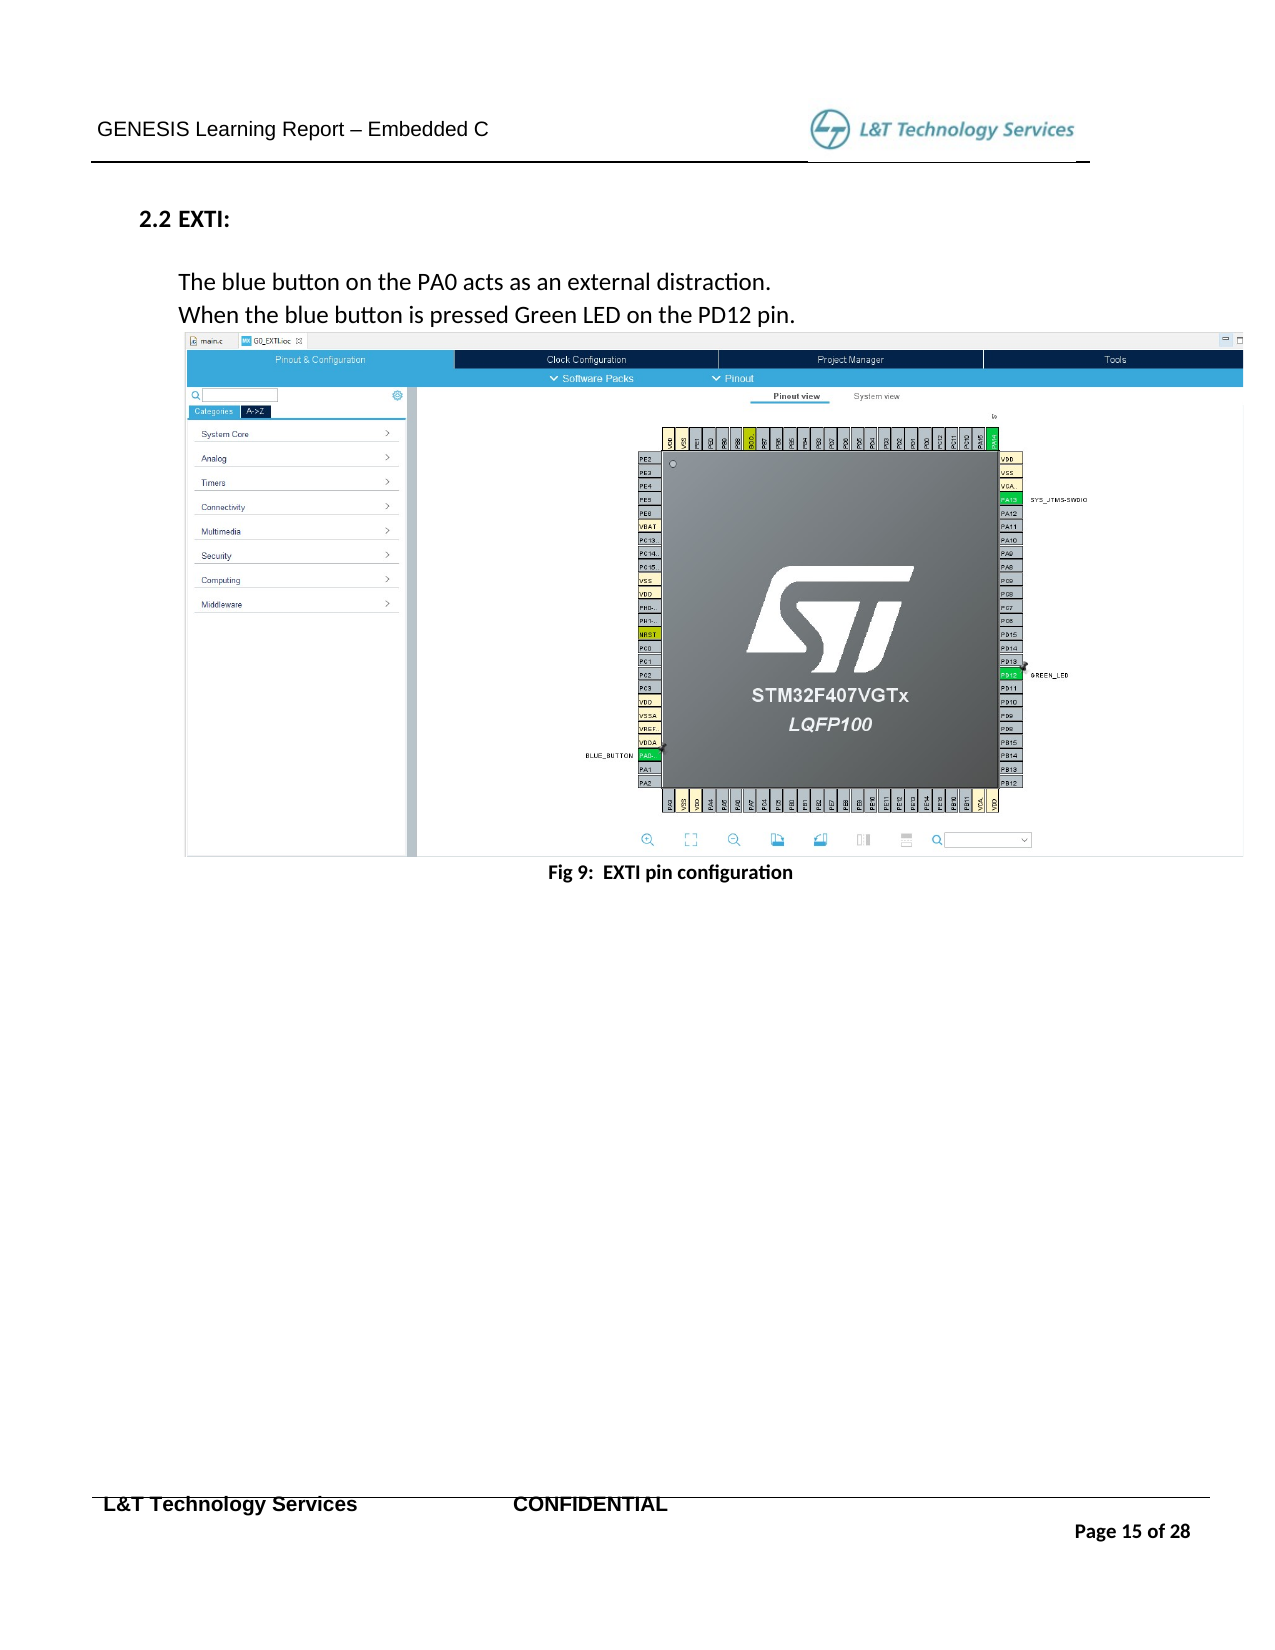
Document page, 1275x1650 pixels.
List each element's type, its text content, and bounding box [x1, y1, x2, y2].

subtitle 2.2 EXTI: [139, 203, 1243, 234]
text Fig 9: EXTI pin configuration [103, 859, 1238, 884]
picture [183, 332, 1244, 857]
text The blue button on the PA0 acts as an external distraction. [178, 267, 1243, 297]
text When the blue button is pressed Green LED on the PD12 pin. [178, 299, 1243, 330]
picture [808, 98, 1076, 162]
